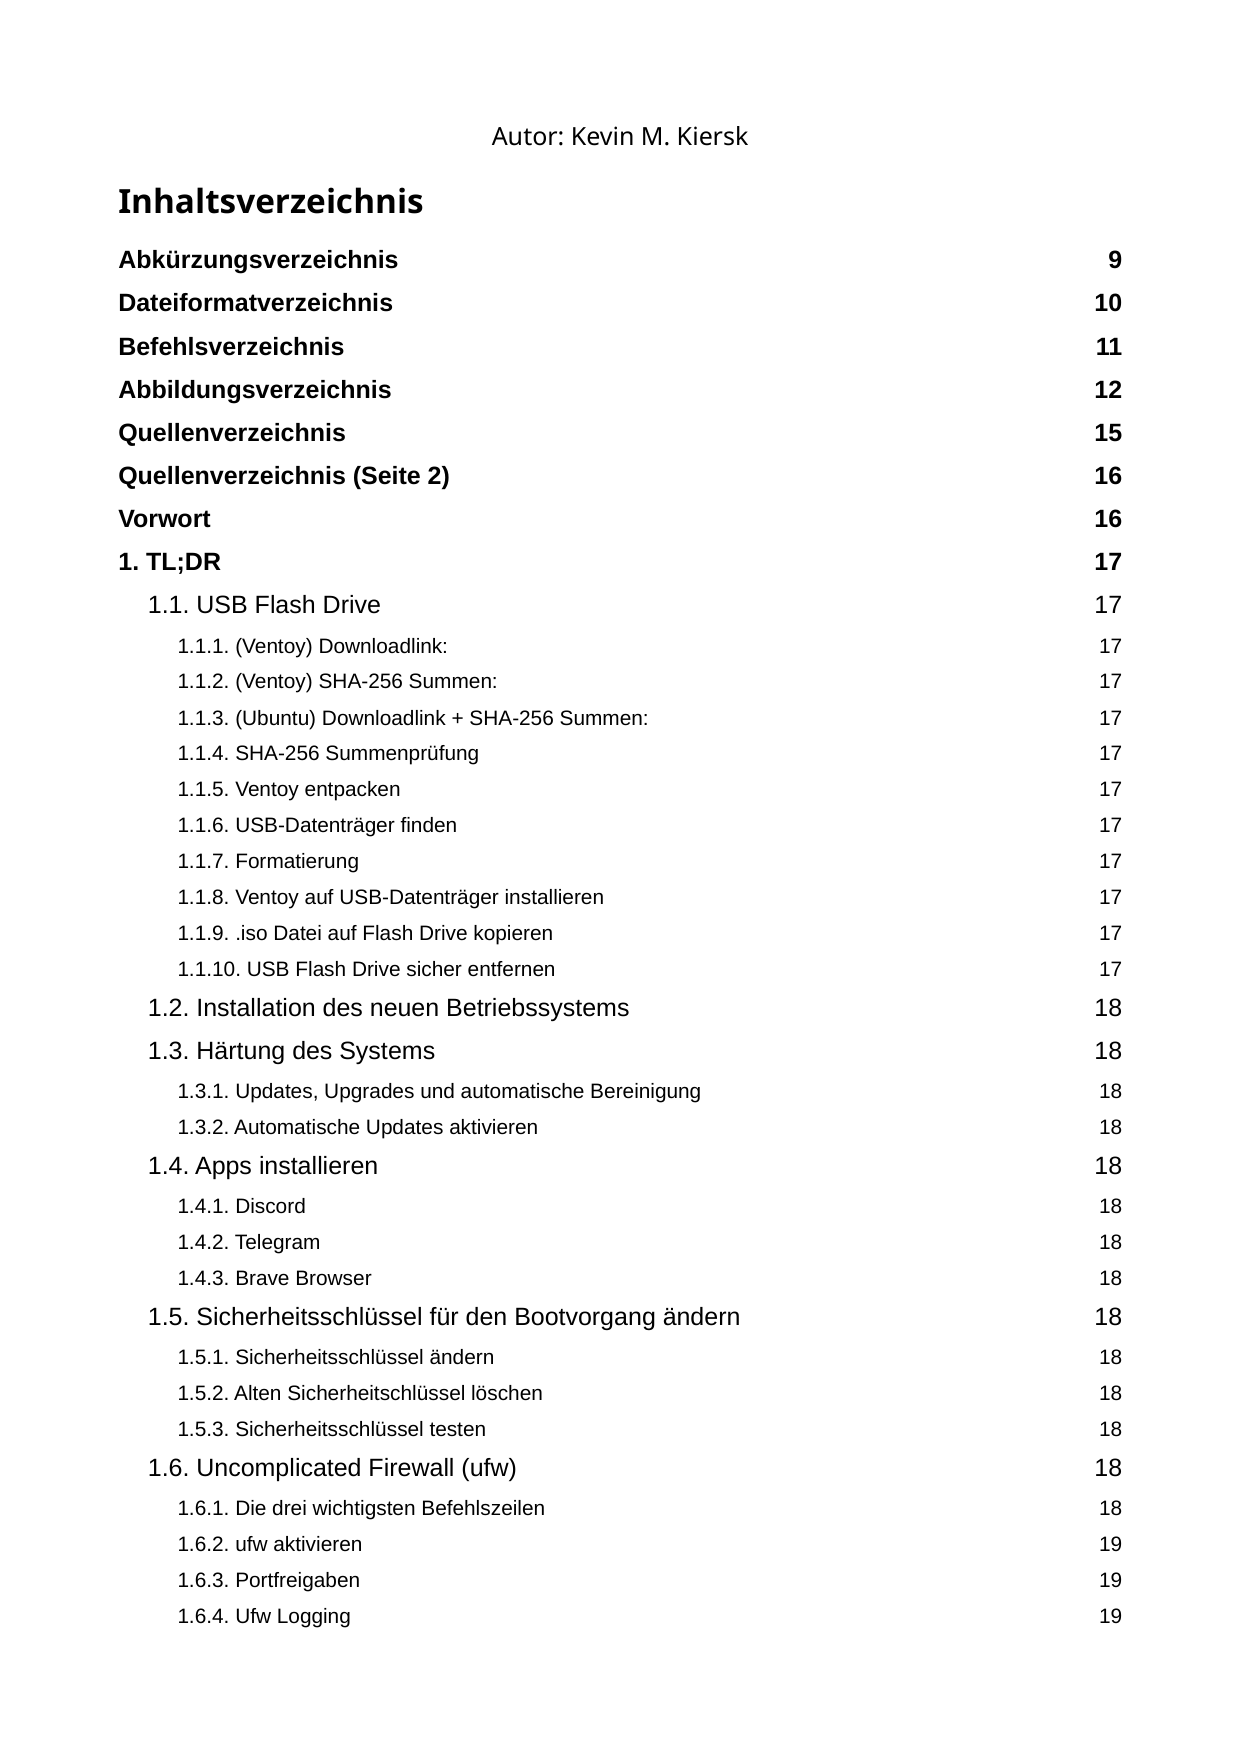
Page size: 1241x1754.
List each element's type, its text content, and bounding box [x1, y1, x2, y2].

text Autor: Kevin M. Kiersk [118, 118, 1122, 152]
title Inhaltsverzeichnis [118, 178, 1122, 223]
